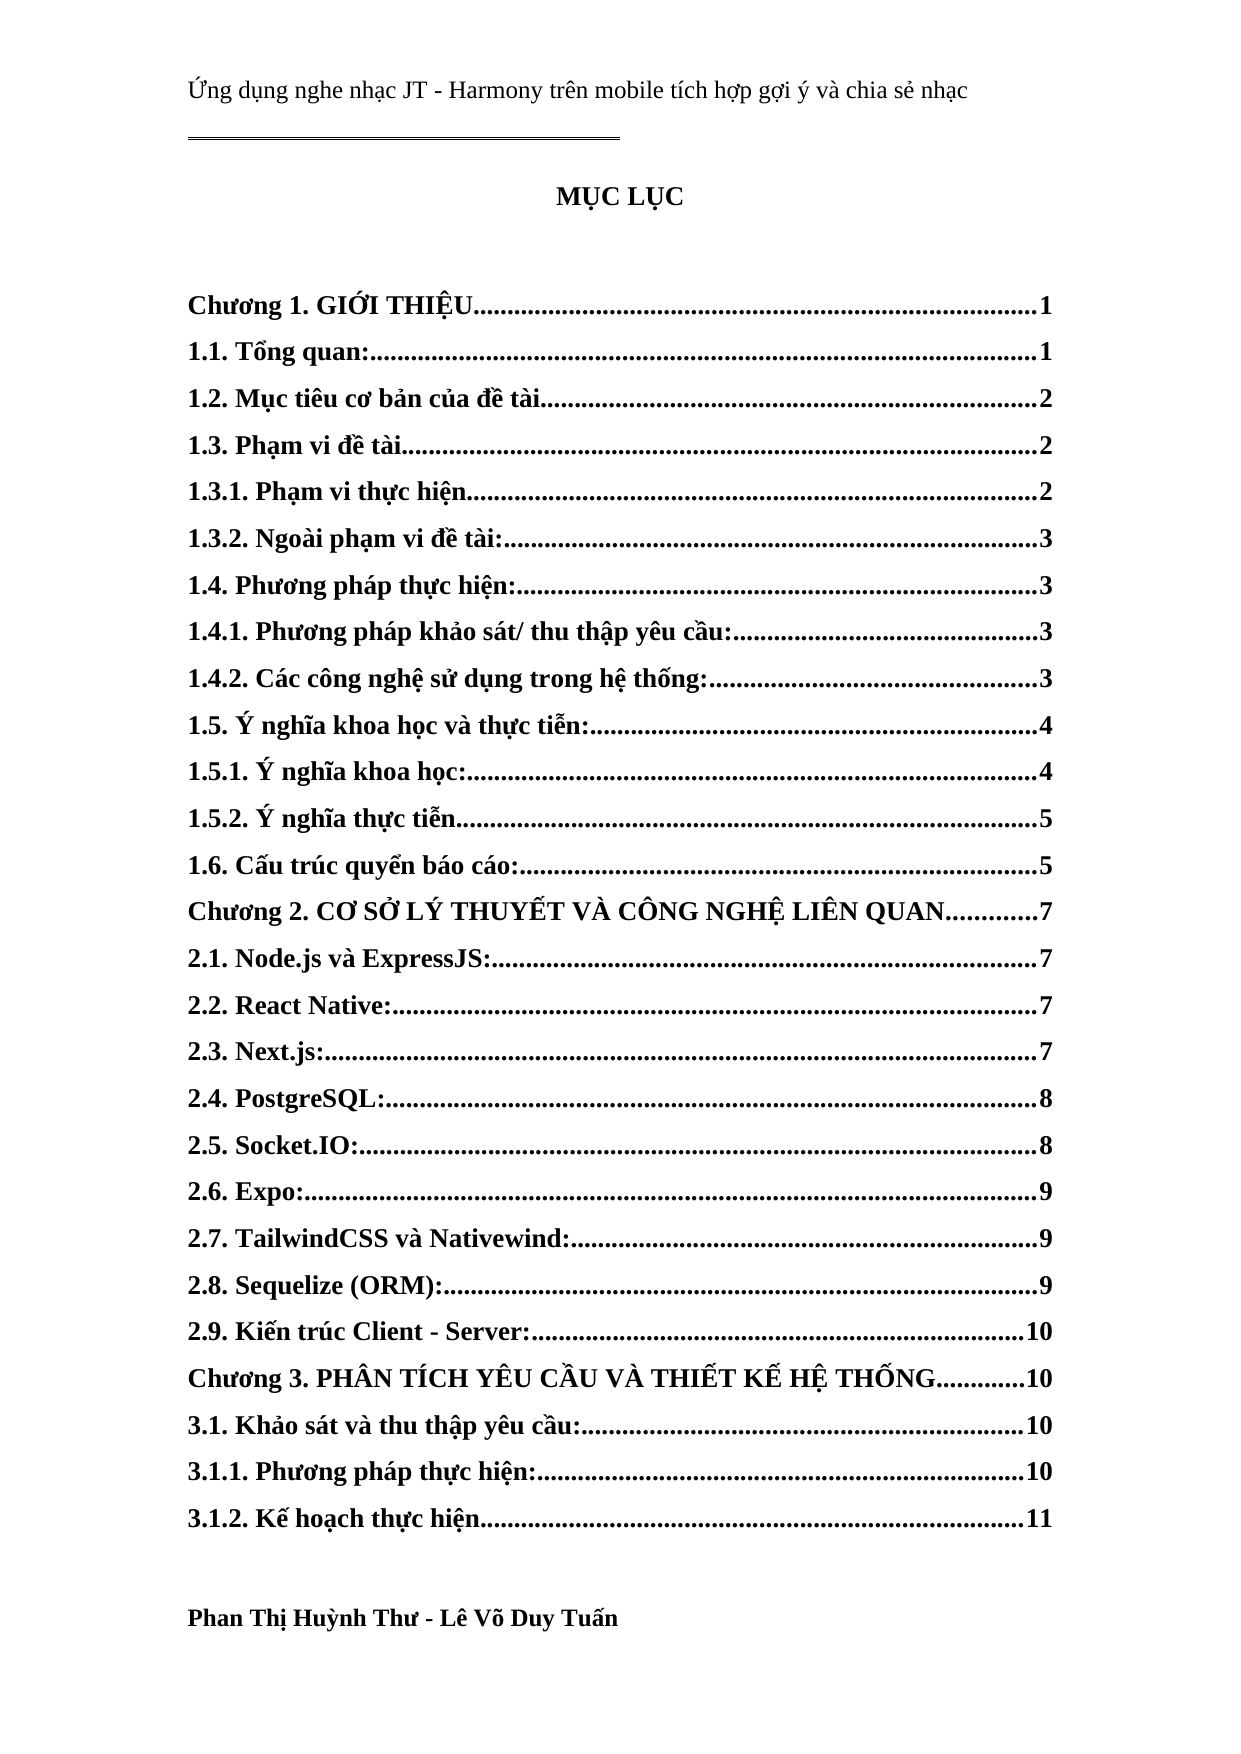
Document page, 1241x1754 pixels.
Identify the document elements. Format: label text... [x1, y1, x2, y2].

text MỤC LỤC [187, 179, 1053, 211]
